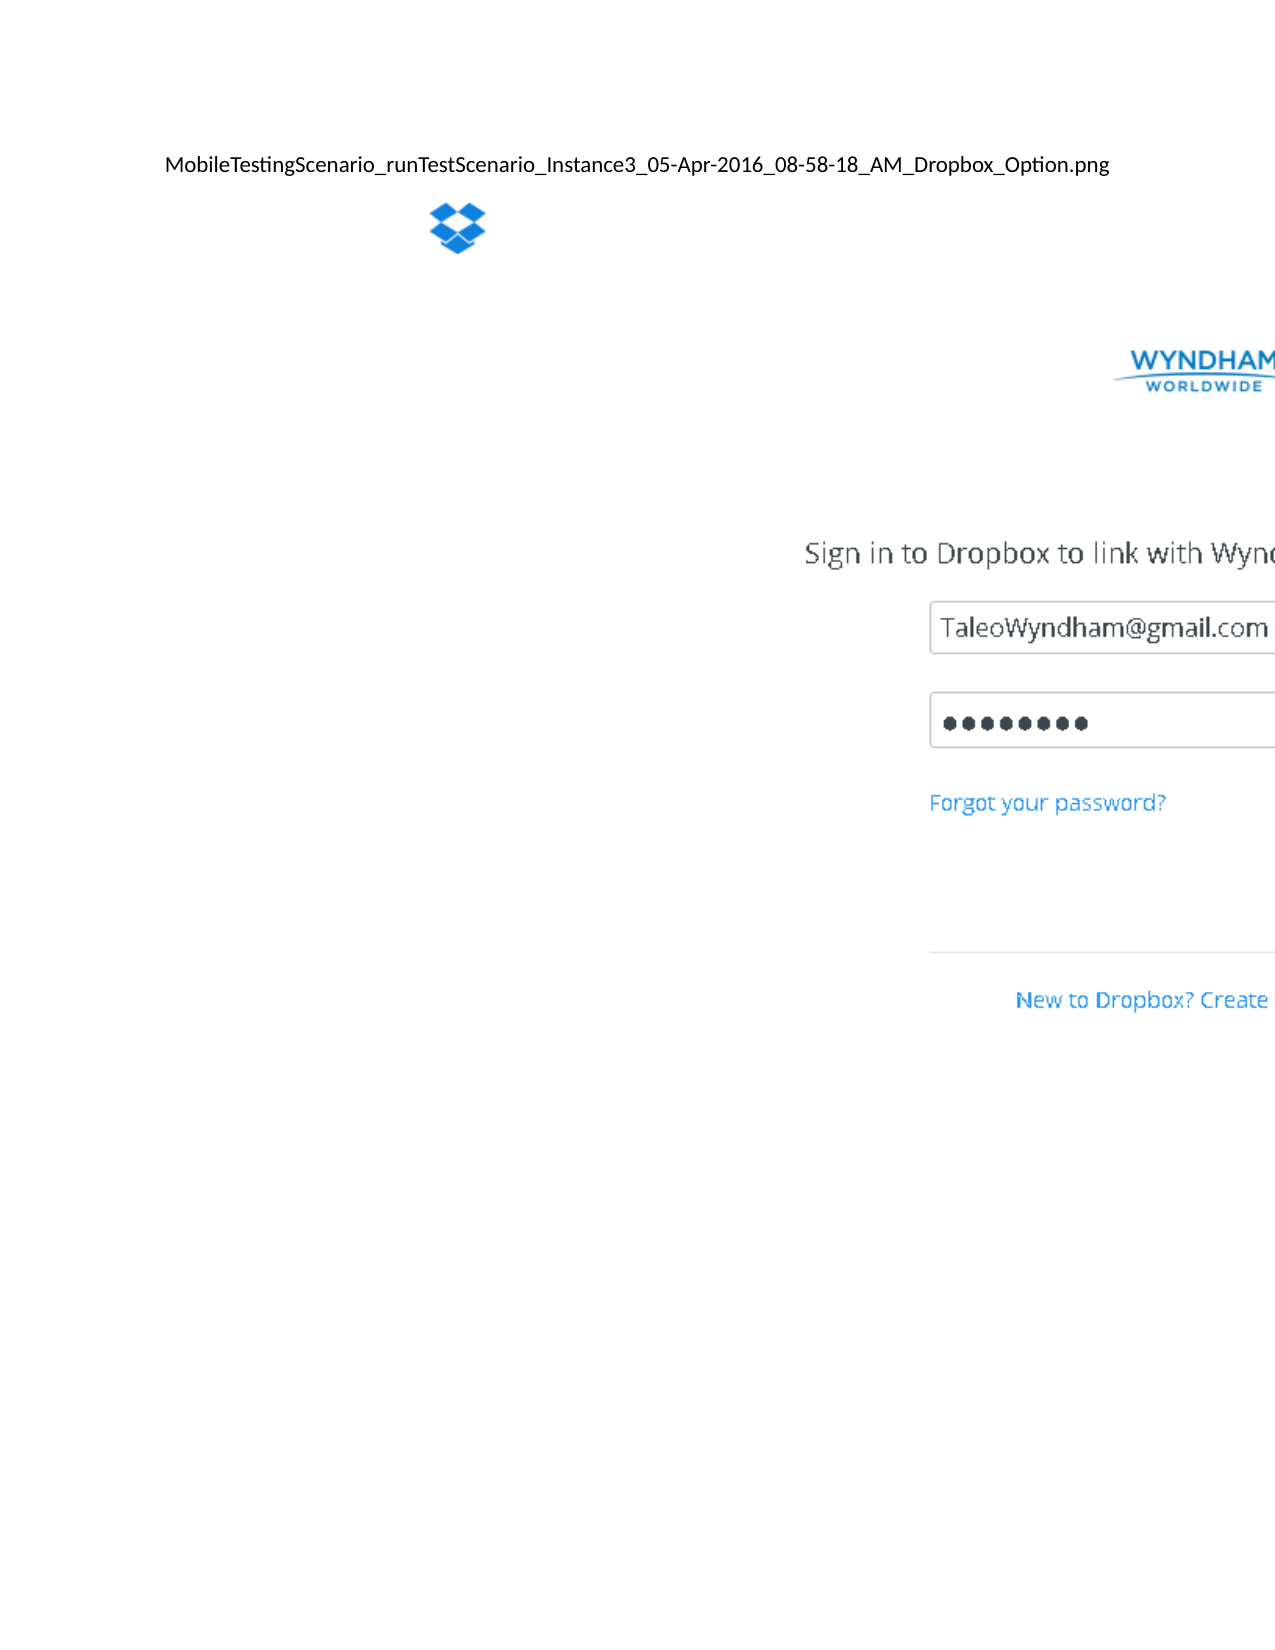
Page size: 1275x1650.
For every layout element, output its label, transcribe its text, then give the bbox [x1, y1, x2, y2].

text MobileTestingScenario_runTestScenario_Instance3_05-Apr-2016_08-58-18_AM_Dropbox_Option.png [150, 150, 1125, 218]
picture [150, 218, 1275, 1236]
